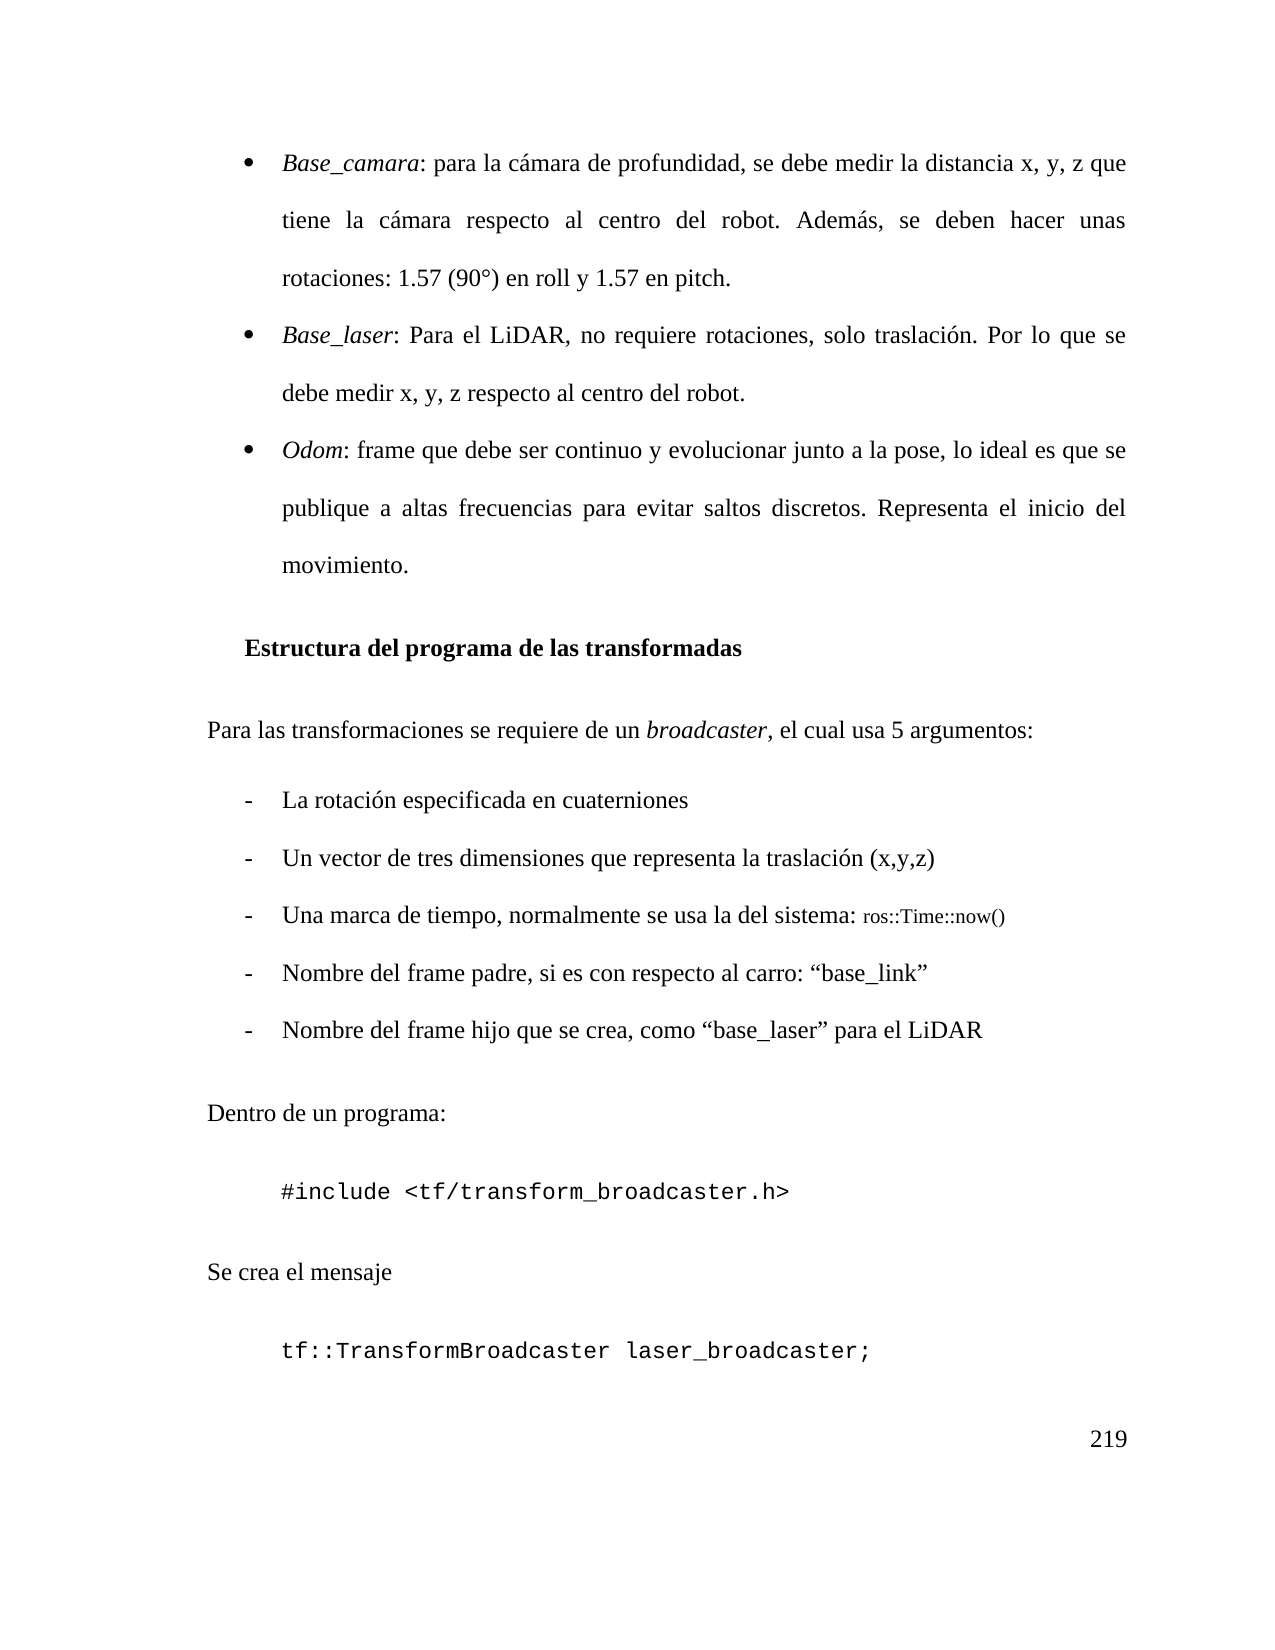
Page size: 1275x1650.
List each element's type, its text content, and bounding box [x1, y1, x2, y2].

list Base_camara: para la cámara de profundidad, se debe medir la distancia x, y, z que tiene la cámara respecto al centro del robot. Además, se deben hacer unas rotaciones: 1.57 (90°) en roll y 1.57 en pitch. [244, 148, 1127, 291]
text tf::TransformBroadcaster laser_broadcaster; [207, 1339, 1127, 1366]
list Nombre del frame hijo que se crea, como “base_laser” para el LiDAR [244, 1015, 1127, 1044]
list Base_laser: Para el LiDAR, no requiere rotaciones, solo traslación. Por lo que se debe medir x, y, z respecto al centro del robot. [244, 320, 1127, 406]
text Estructura del programa de las transformadas [207, 633, 1127, 661]
text Para las transformaciones se requiere de un broadcaster, el cual usa 5 argumentos: [207, 715, 1127, 744]
list Odom: frame que debe ser continuo y evolucionar junto a la pose, lo ideal es que se publique a altas frecuencias para evitar saltos discretos. Representa el inicio del movimiento. [244, 435, 1127, 579]
text Se crea el mensaje [207, 1257, 1127, 1286]
list La rotación especificada en cuaterniones [244, 785, 1127, 814]
text Dentro de un programa: [207, 1098, 1127, 1126]
list Un vector de tres dimensiones que representa la traslación (x,y,z) [244, 843, 1127, 871]
list Una marca de tiempo, normalmente se usa la del sistema: ros::Time::now() [244, 900, 1127, 929]
list Nombre del frame padre, si es con respecto al carro: “base_link” [244, 958, 1127, 986]
text #include <tf/transform_broadcaster.h> [207, 1180, 1127, 1206]
